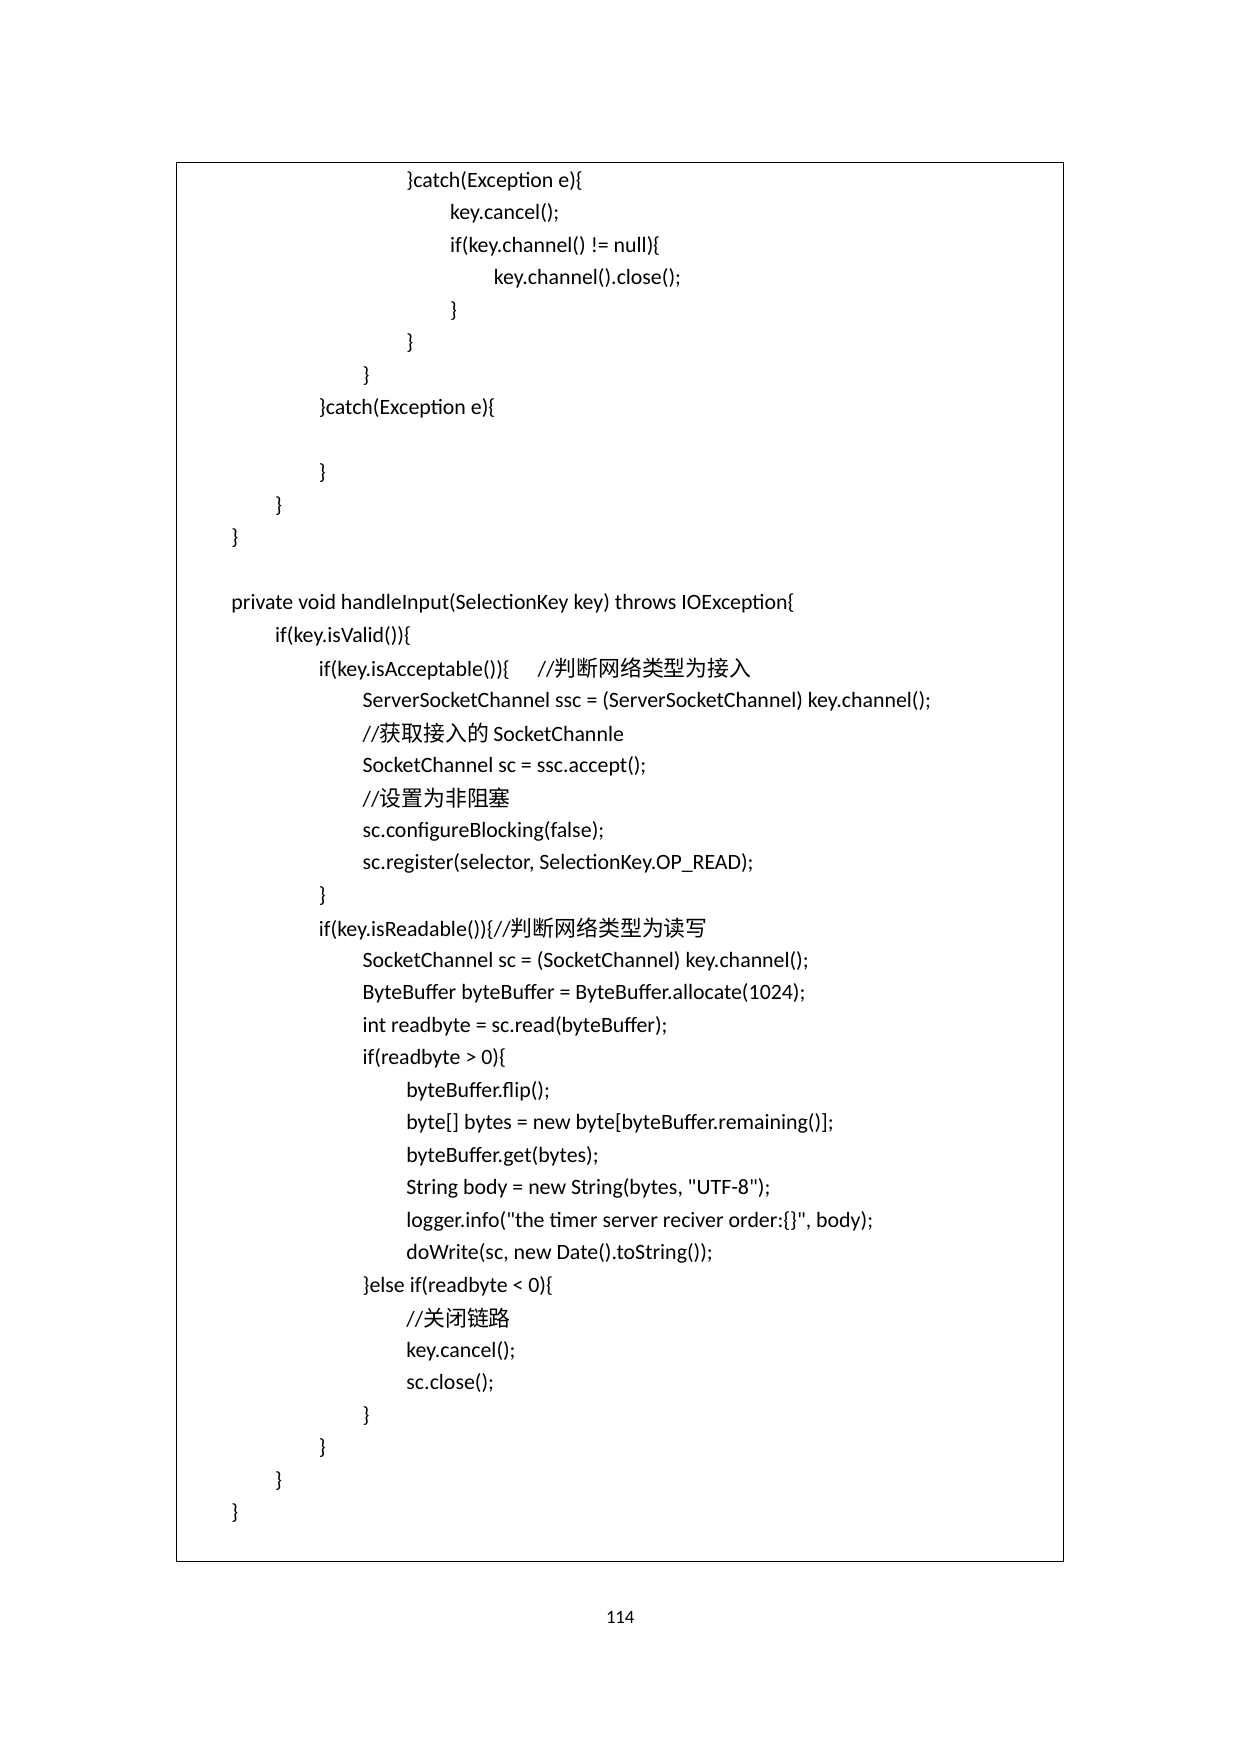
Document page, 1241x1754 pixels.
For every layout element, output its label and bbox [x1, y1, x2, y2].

table_header [177, 163, 1063, 1561]
